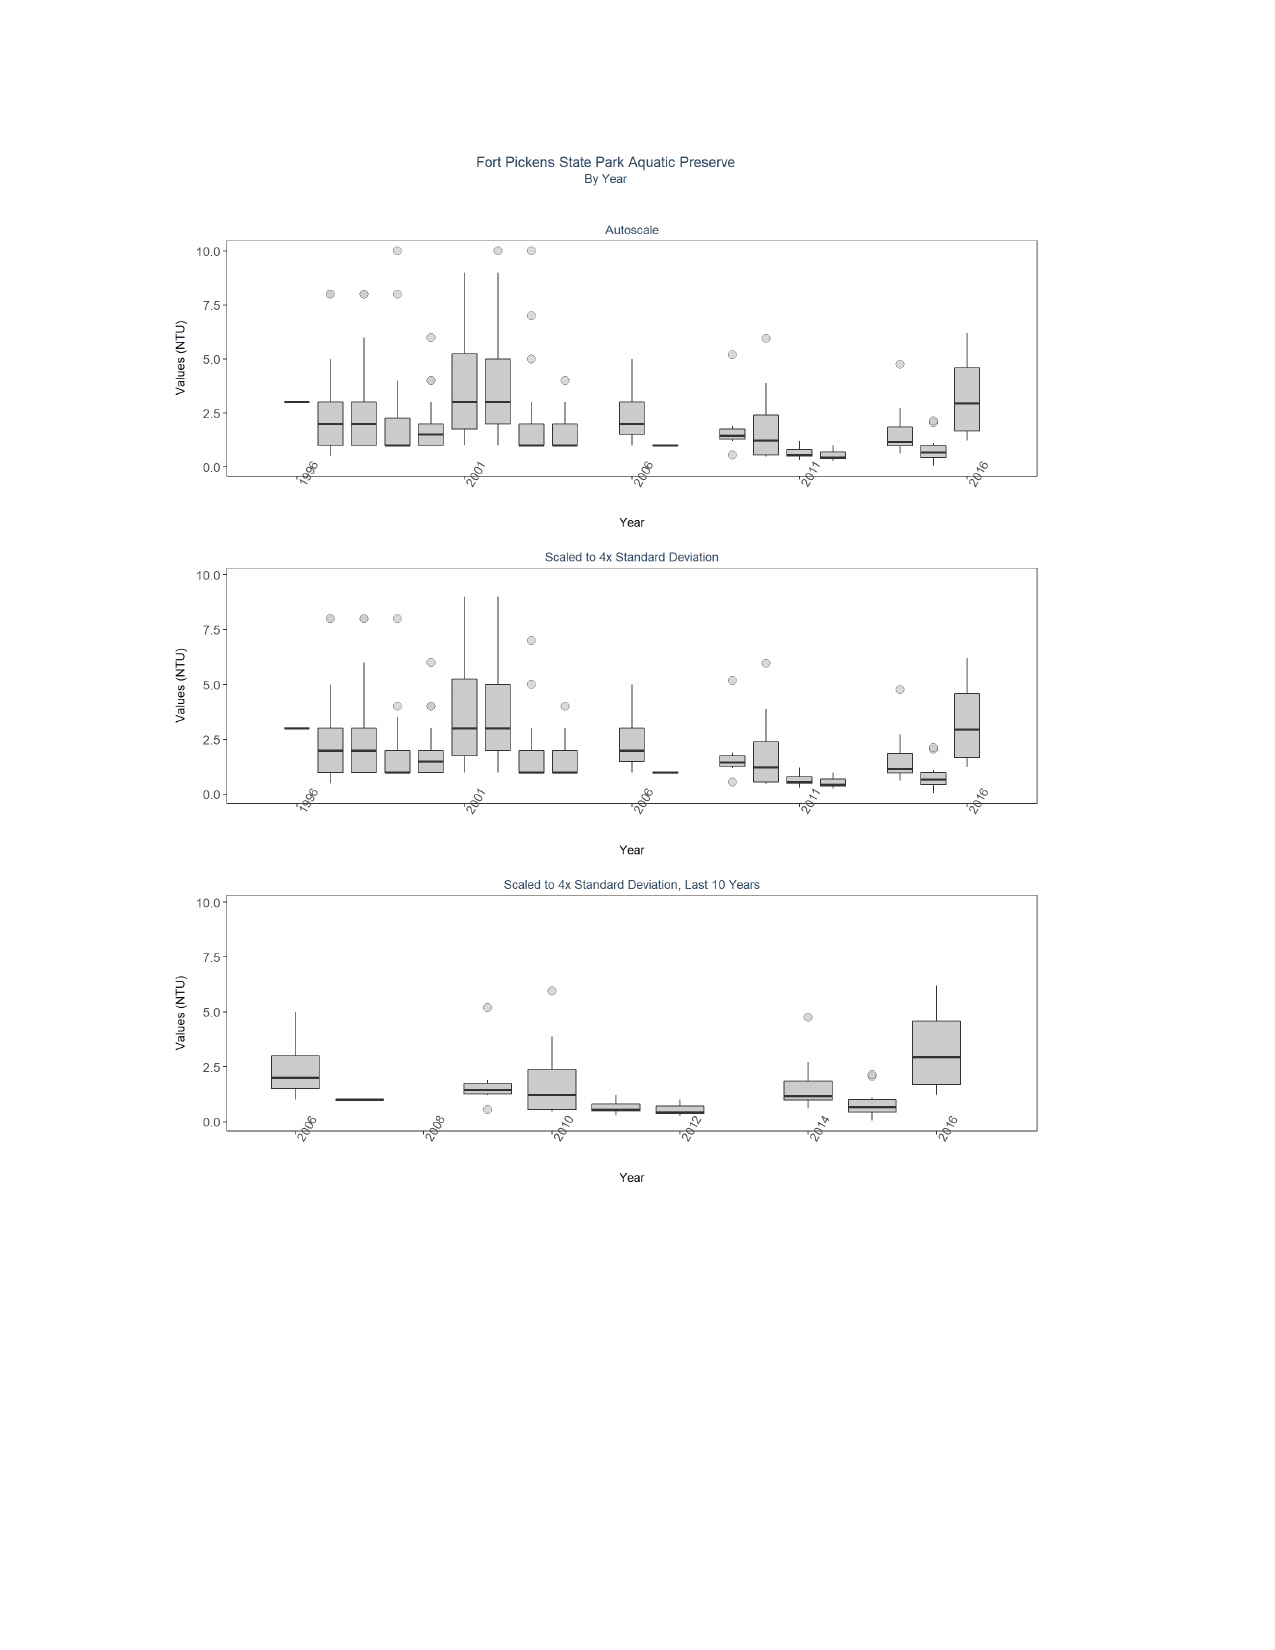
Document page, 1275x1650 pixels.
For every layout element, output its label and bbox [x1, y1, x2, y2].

picture [168, 150, 1044, 1200]
